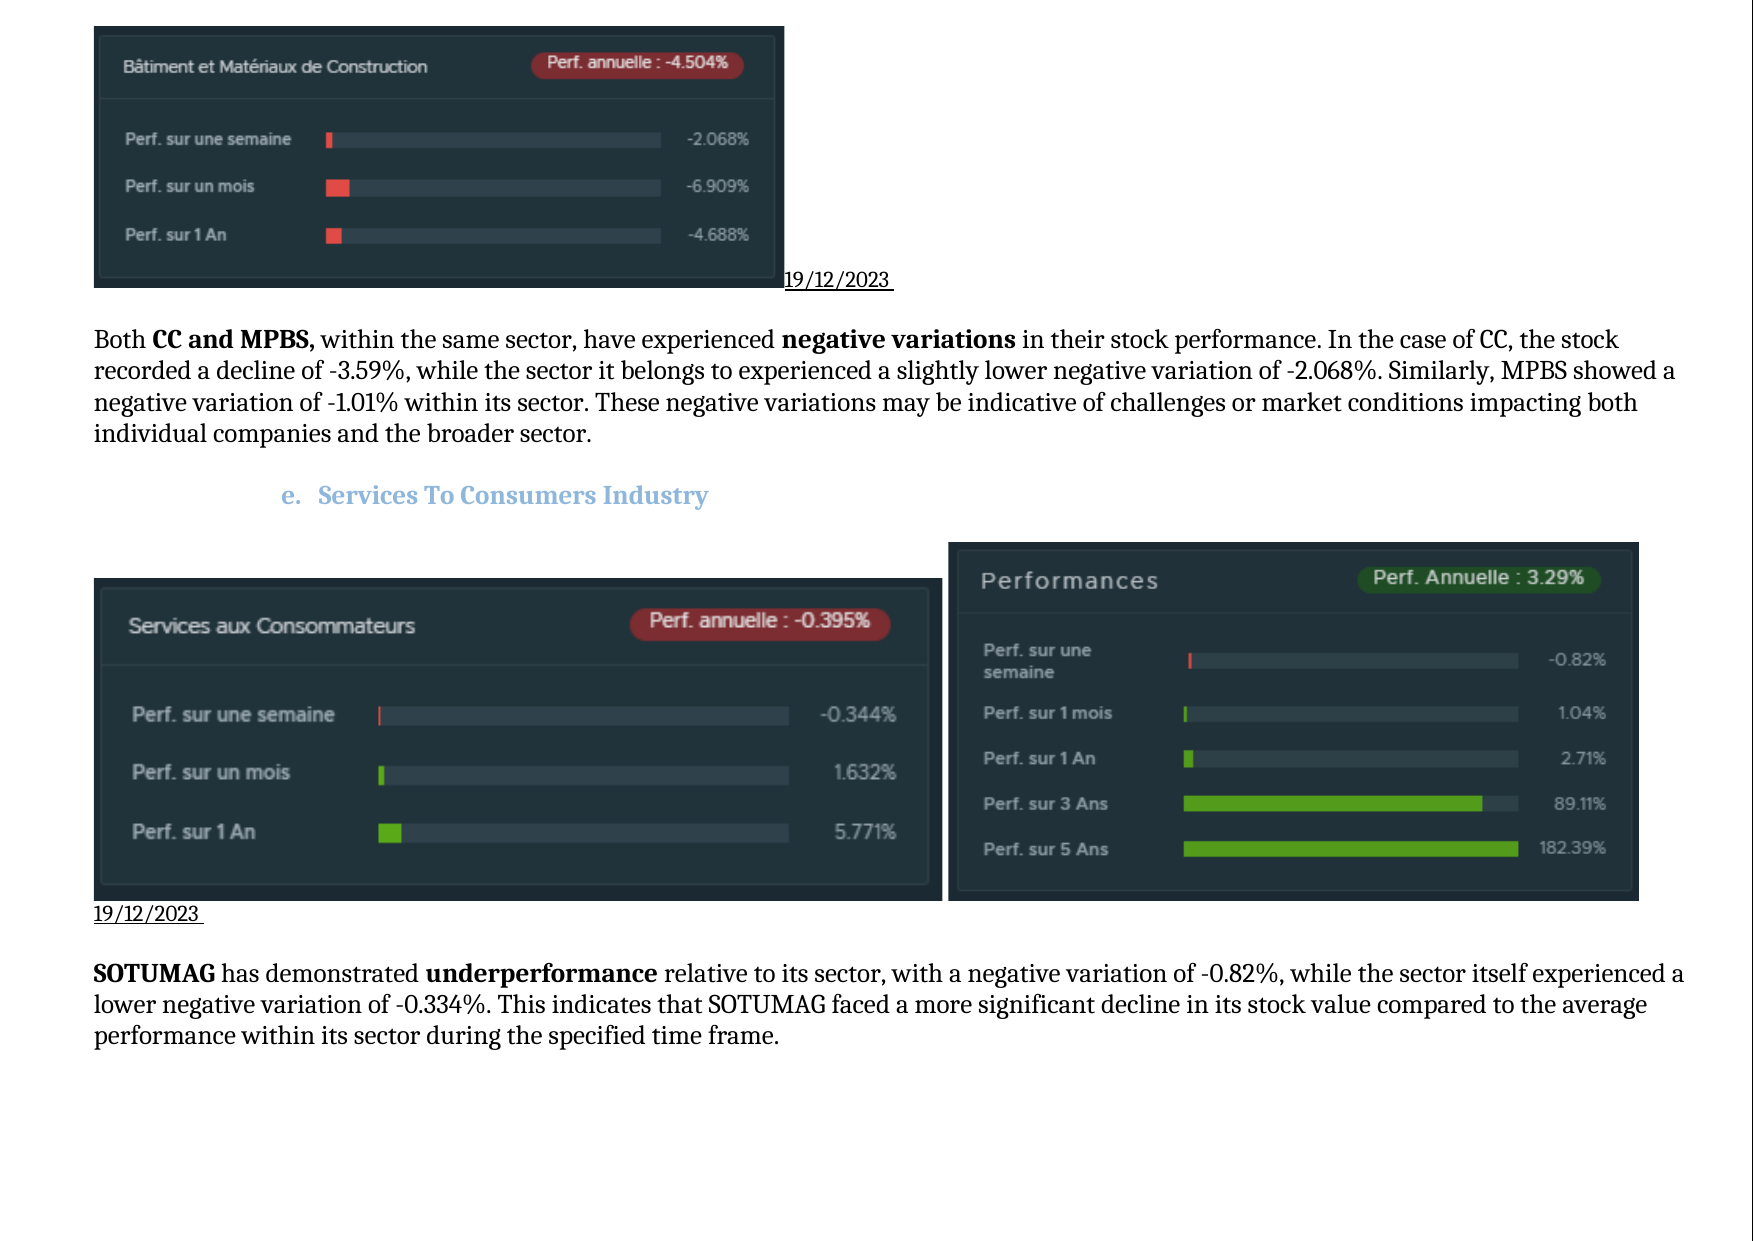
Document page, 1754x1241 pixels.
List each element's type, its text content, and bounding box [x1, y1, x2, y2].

picture [93, 26, 785, 288]
picture [948, 542, 1639, 901]
text SOTUMAG has demonstrated underperformance relative to its sector, with a negative variation of -0.82%, while the sector itself experienced a lower negative variation of -0.334%. This indicates that SOTUMAG faced a more significant decline in its stock value compared to the average performance within its sector during the specified time frame. [94, 958, 1704, 1051]
list Services To Consumers Industry [281, 480, 1704, 511]
text Both CC and MPBS, within the same sector, have experienced negative variations in their stock performance. In the case of CC, the stock recorded a decline of -3.59%, while the sector it belongs to experienced a slightly lower negative variation of -2.068%. Similarly, MPBS showed a negative variation of -1.01% within its sector. These negative variations may be indicative of challenges or market conditions impacting both individual companies and the broader sector. [94, 324, 1704, 449]
picture [93, 578, 943, 901]
